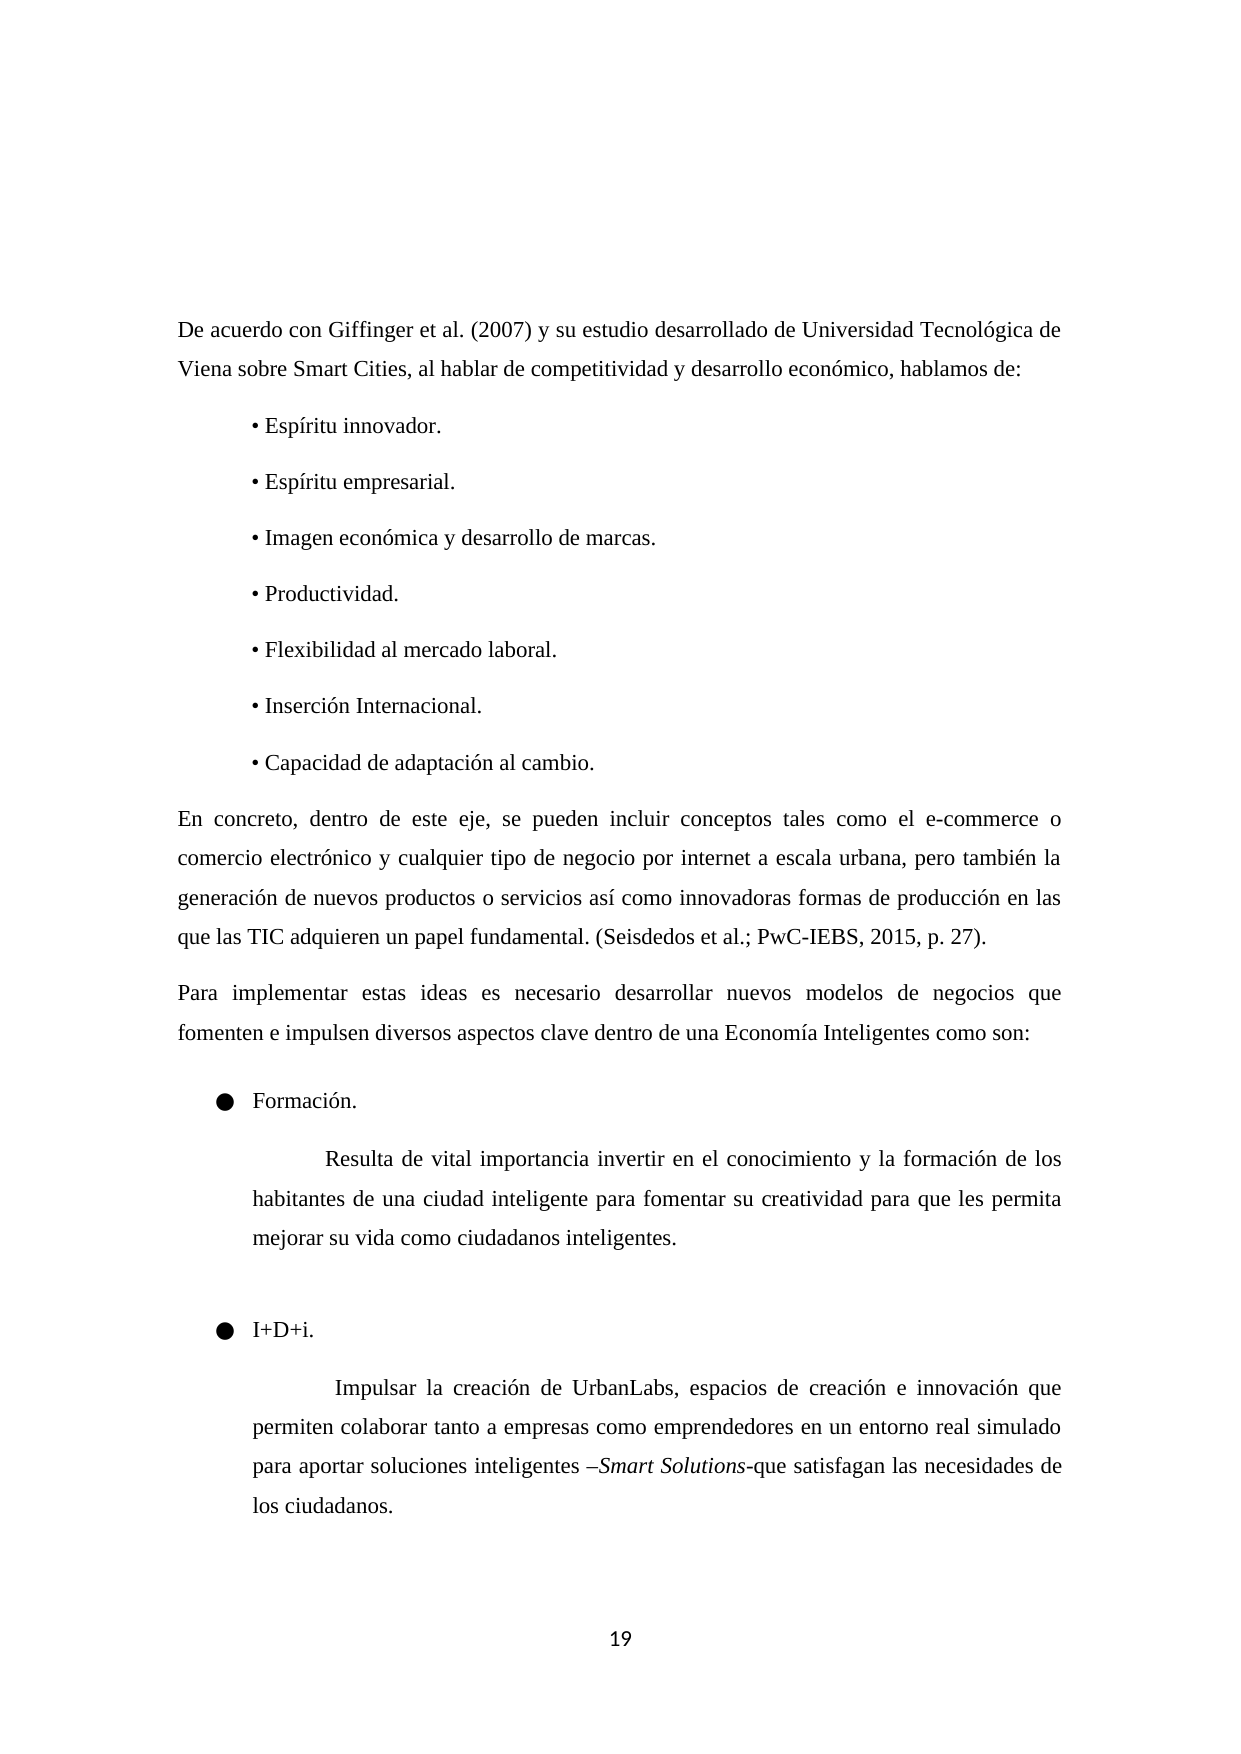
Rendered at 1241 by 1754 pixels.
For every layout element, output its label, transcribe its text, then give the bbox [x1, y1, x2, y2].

text En concreto, dentro de este eje, se pueden incluir conceptos tales como el e-commerce o comercio electrónico y cualquier tipo de negocio por internet a escala urbana, pero también la generación de nuevos productos o servicios así como innovadoras formas de producción en las que las TIC adquieren un papel fundamental. (Seisdedos et al.; PwC-IEBS, 2015, p. 27). [177, 805, 1063, 949]
text • Imagen económica y desarrollo de marcas. [177, 524, 1063, 550]
text De acuerdo con Giffinger et al. (2007) y su estudio desarrollado de Universidad Tecnológica de Viena sobre Smart Cities, al hablar de competitividad y desarrollo económico, hablamos de: [177, 316, 1063, 382]
text • Capacidad de adaptación al cambio. [177, 748, 1063, 775]
text • Espíritu innovador. [177, 412, 1063, 438]
list Formación. [215, 1075, 1063, 1122]
list I+D+i. [215, 1303, 1063, 1350]
text Para implementar estas ideas es necesario desarrollar nuevos modelos de negocios que fomenten e impulsen diversos aspectos clave dentro de una Economía Inteligentes como son: [177, 979, 1063, 1045]
text • Productividad. [177, 580, 1063, 606]
text Impulsar la creación de UrbanLabs, espacios de creación e innovación que permiten colaborar tanto a empresas como emprendedores en un entorno real simulado para aportar soluciones inteligentes –Smart Solutions-que satisfagan las necesidades de los ciudadanos. [252, 1374, 1063, 1518]
text Resulta de vital importancia invertir en el conocimiento y la formación de los habitantes de una ciudad inteligente para fomentar su creatividad para que les permita mejorar su vida como ciudadanos inteligentes. [252, 1145, 1063, 1251]
text • Flexibilidad al mercado laboral. [177, 636, 1063, 663]
text • Espíritu empresarial. [177, 468, 1063, 494]
text • Inserción Internacional. [177, 692, 1063, 719]
